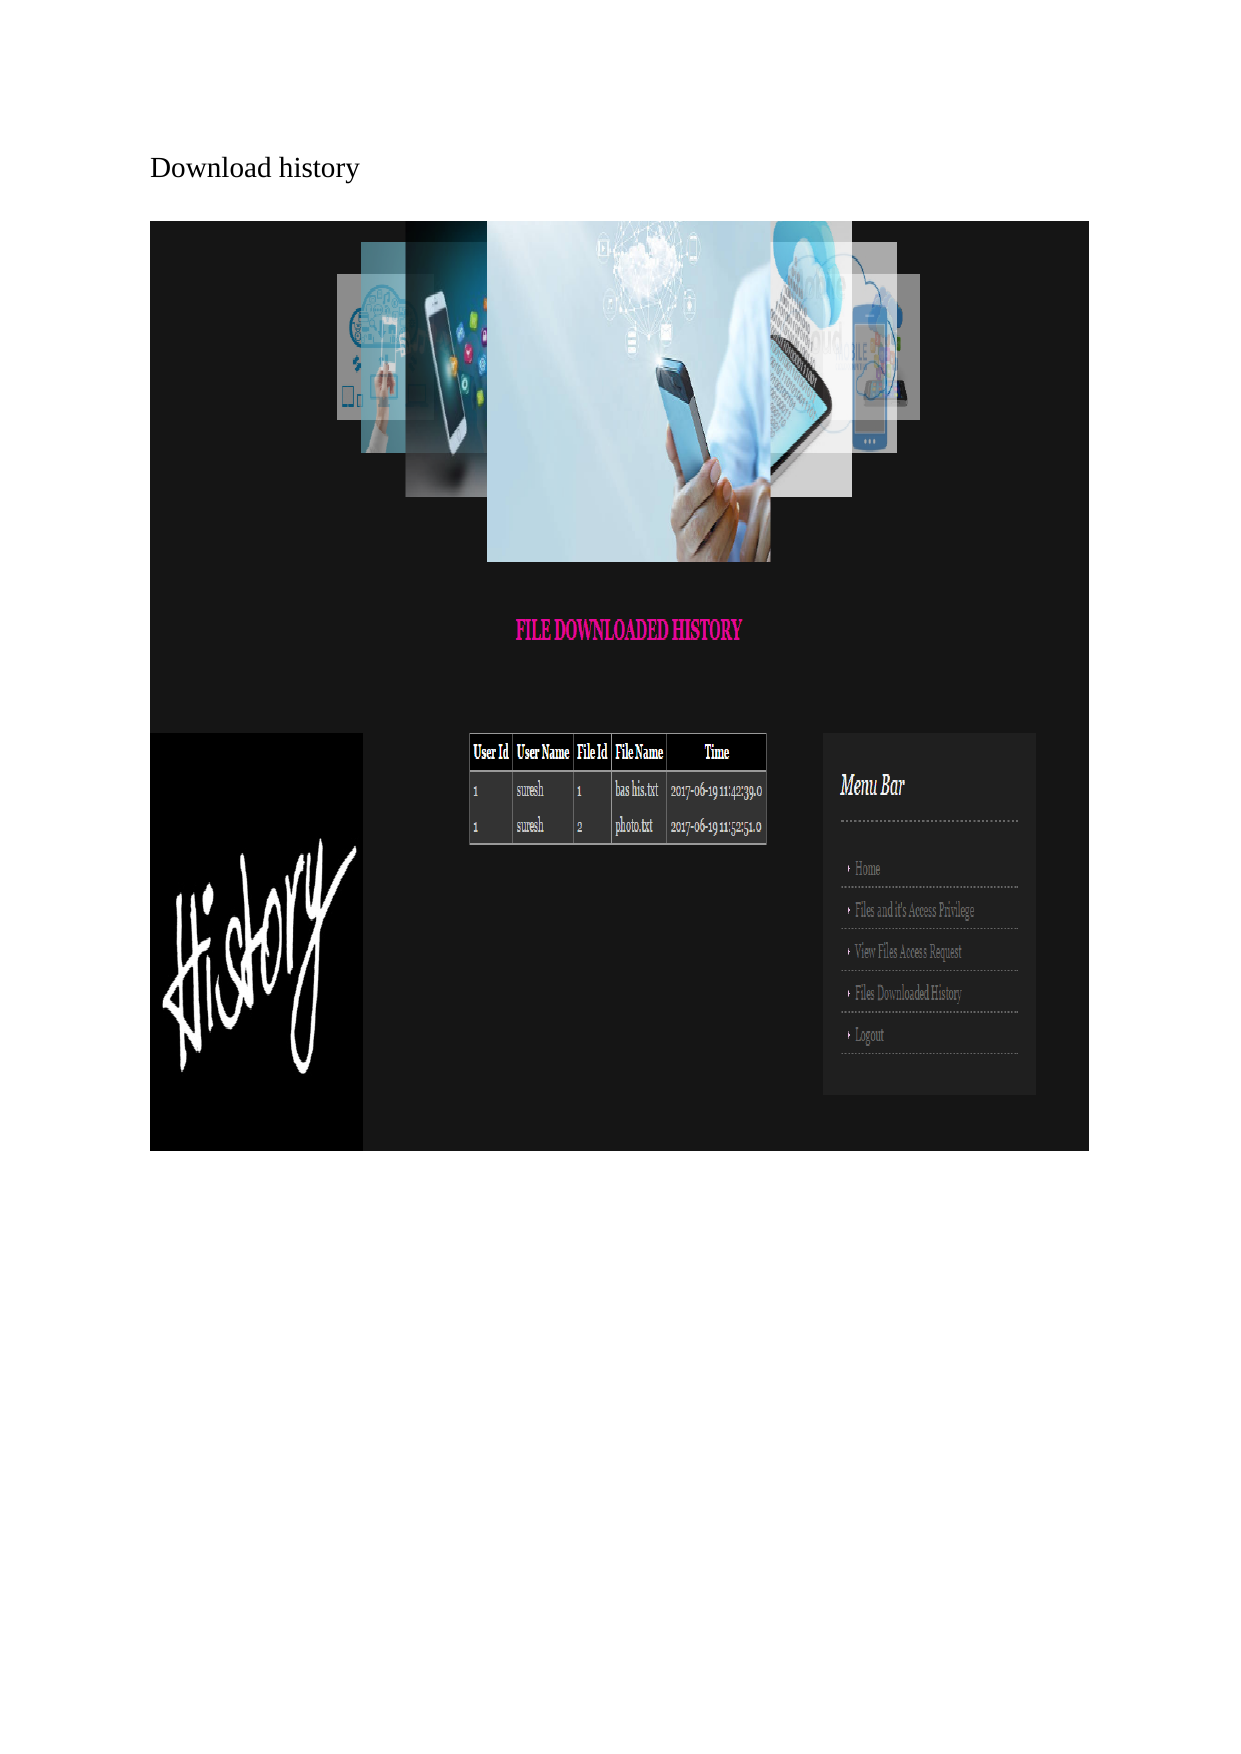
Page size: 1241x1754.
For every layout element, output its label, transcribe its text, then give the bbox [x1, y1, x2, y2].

text Download history [150, 150, 1090, 183]
picture [150, 221, 1089, 1151]
